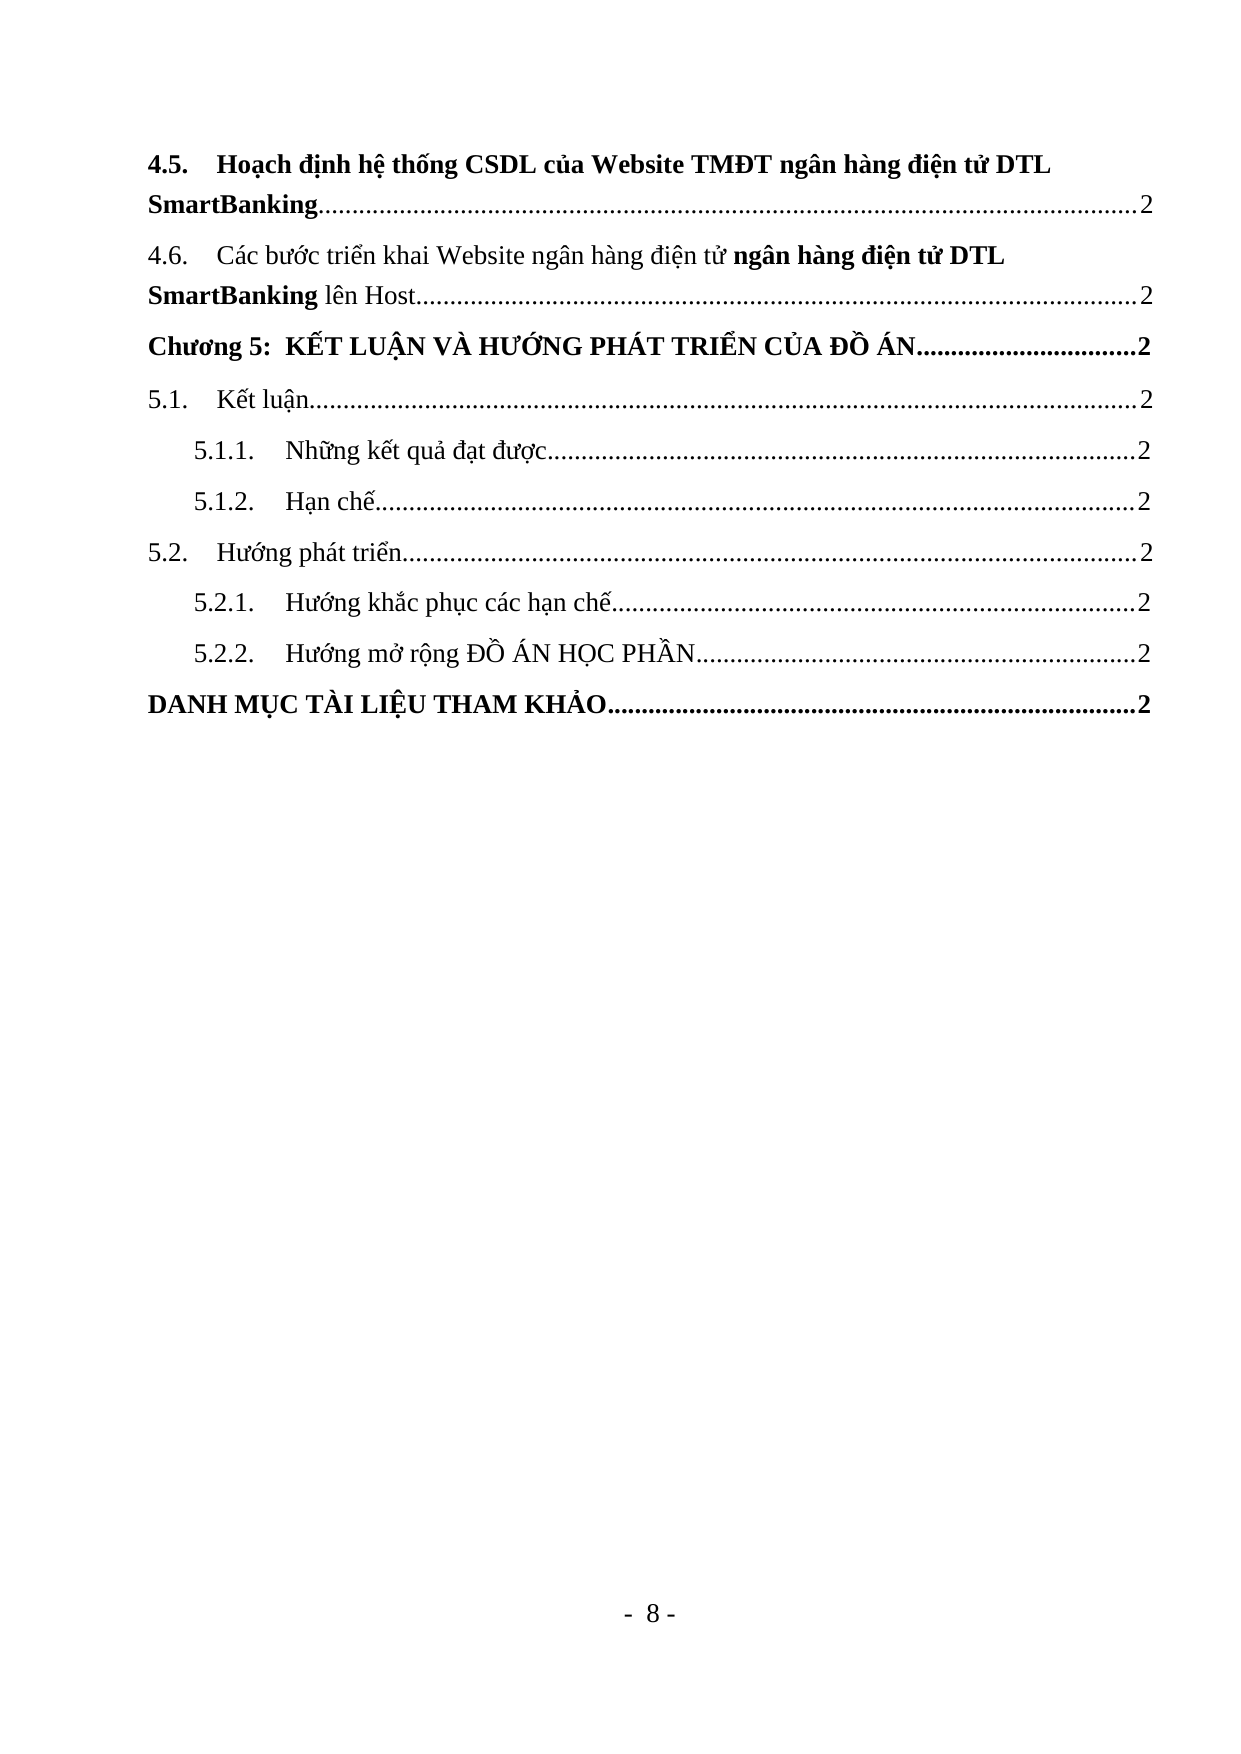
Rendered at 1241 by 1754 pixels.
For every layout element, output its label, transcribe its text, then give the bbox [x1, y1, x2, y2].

text 5.1. Kết luận 2 [148, 383, 1152, 414]
text Chương 5: KẾT LUẬN VÀ HƯỚNG PHÁT TRIỂN CỦA ĐỒ ÁN 2 [148, 330, 1152, 361]
text 5.1.1. Những kết quả đạt được 2 [193, 434, 1152, 465]
text 5.2. Hướng phát triển 2 [148, 536, 1152, 567]
text 4.6. Các bước triển khai Website ngân hàng điện tử ngân hàng điện tử DTL SmartBanking lên Host 2 [148, 239, 1152, 311]
text 5.1.2. Hạn chế 2 [193, 485, 1152, 516]
text DANH MỤC TÀI LIỆU THAM KHẢO 2 [148, 688, 1152, 719]
text 5.2.1. Hướng khắc phục các hạn chế 2 [193, 586, 1152, 618]
text 4.5. Hoạch định hệ thống CSDL của Website TMĐT ngân hàng điện tử DTL SmartBanking 2 [148, 148, 1152, 219]
text 5.2.2. Hướng mở rộng ĐỒ ÁN HỌC PHẦN 2 [193, 637, 1152, 668]
